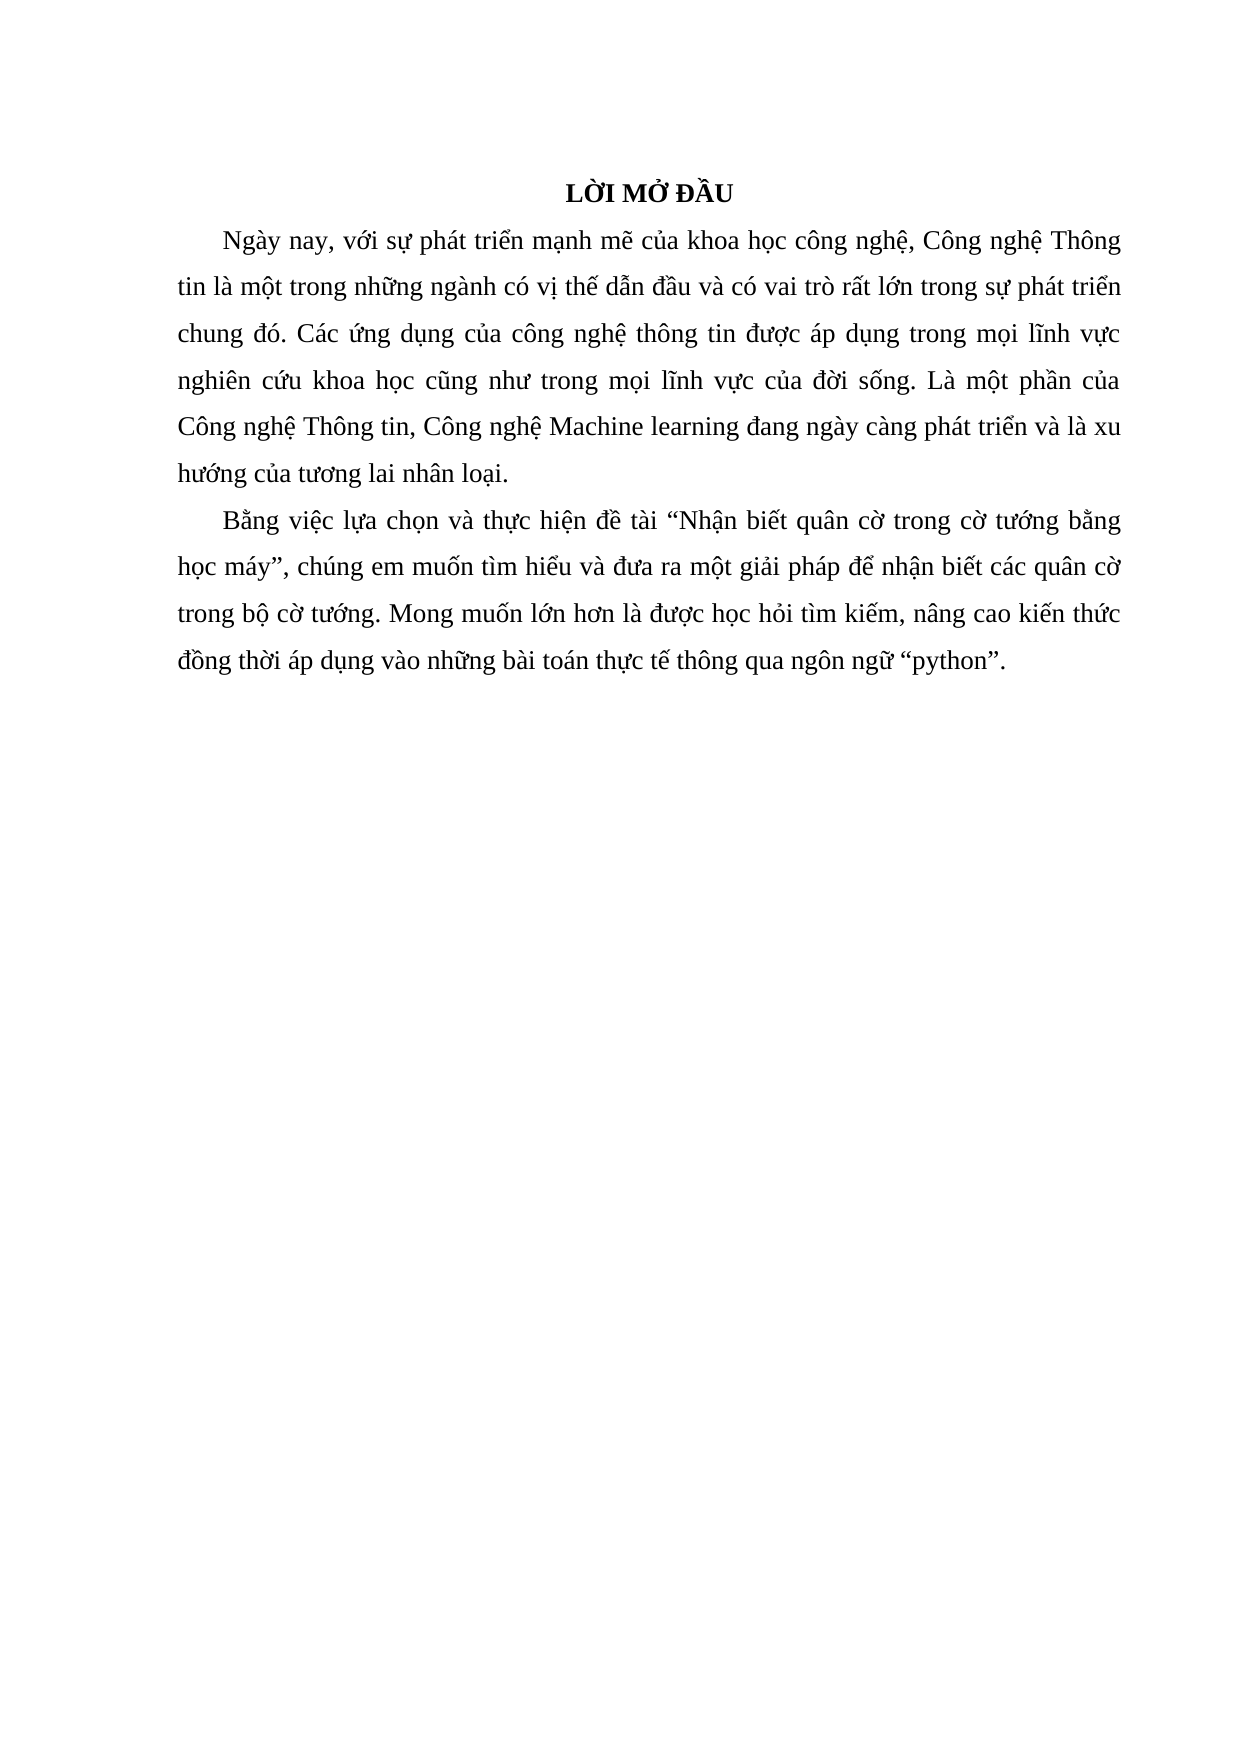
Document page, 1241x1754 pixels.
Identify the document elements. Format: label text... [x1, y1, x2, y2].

text Bằng việc lựa chọn và thực hiện đề tài “Nhận biết quân cờ trong cờ tướng bằng học máy”, chúng em muốn tìm hiểu và đưa ra một giải pháp để nhận biết các quân cờ trong bộ cờ tướng. Mong muốn lớn hơn là được học hỏi tìm kiếm, nâng cao kiến thức đồng thời áp dụng vào những bài toán thực tế thông qua ngôn ngữ “python”. [177, 504, 1122, 675]
text Ngày nay, với sự phát triển mạnh mẽ của khoa học công nghệ, Công nghệ Thông tin là một trong những ngành có vị thế dẫn đầu và có vai trò rất lớn trong sự phát triển chung đó. Các ứng dụng của công nghệ thông tin được áp dụng trong mọi lĩnh vực nghiên cứu khoa học cũng như trong mọi lĩnh vực của đời sống. Là một phần của Công nghệ Thông tin, Công nghệ Machine learning đang ngày càng phát triển và là xu hướng của tương lai nhân loại. [177, 224, 1122, 488]
subtitle LỜI MỞ ĐẦU [177, 177, 1122, 208]
